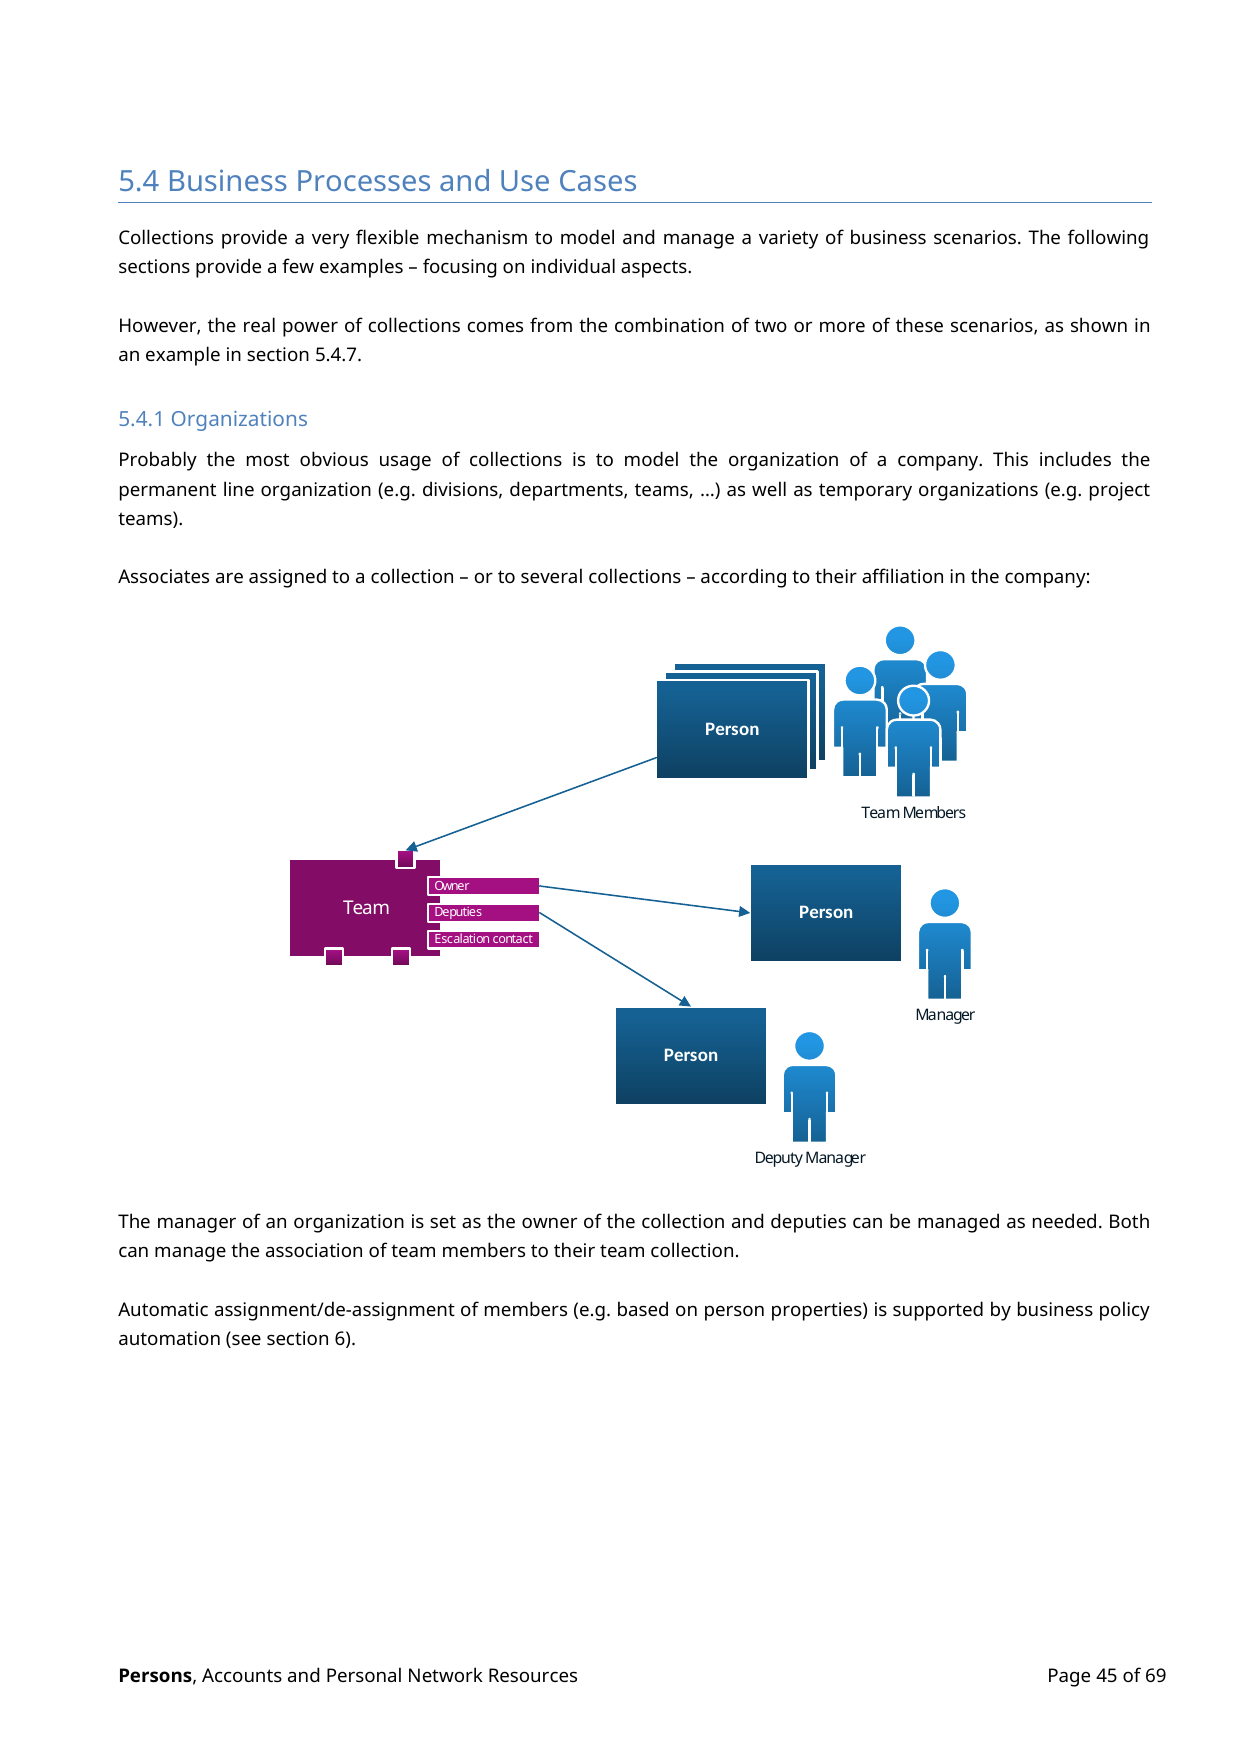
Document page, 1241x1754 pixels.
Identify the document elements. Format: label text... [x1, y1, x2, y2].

text Probably the most obvious usage of collections is to model the organization of a company. This includes the permanent line organization (e.g. divisions, departments, teams, …) as well as temporary organizations (e.g. project teams). [118, 447, 1152, 531]
subtitle Business Processes and Use Cases [118, 160, 1152, 202]
text Automatic assignment/de-assignment of members (e.g. based on person properties) is supported by business policy automation (see section 6). [118, 1296, 1152, 1351]
subtitle Organizations [118, 404, 1152, 433]
text However, the real power of collections comes from the combination of two or more of these scenarios, as shown in an example in section 5.4.7. [118, 312, 1152, 367]
text Collections provide a very flexible mechanism to model and manage a variety of business scenarios. The following sections provide a few examples – focusing on individual aspects. [118, 224, 1152, 279]
text The manager of an organization is set as the owner of the collection and deputies can be managed as needed. Both can manage the association of team members to their team collection. [118, 1208, 1152, 1263]
text Associates are assigned to a collection – or to several collections – according to their affiliation in the company: [118, 564, 1152, 589]
